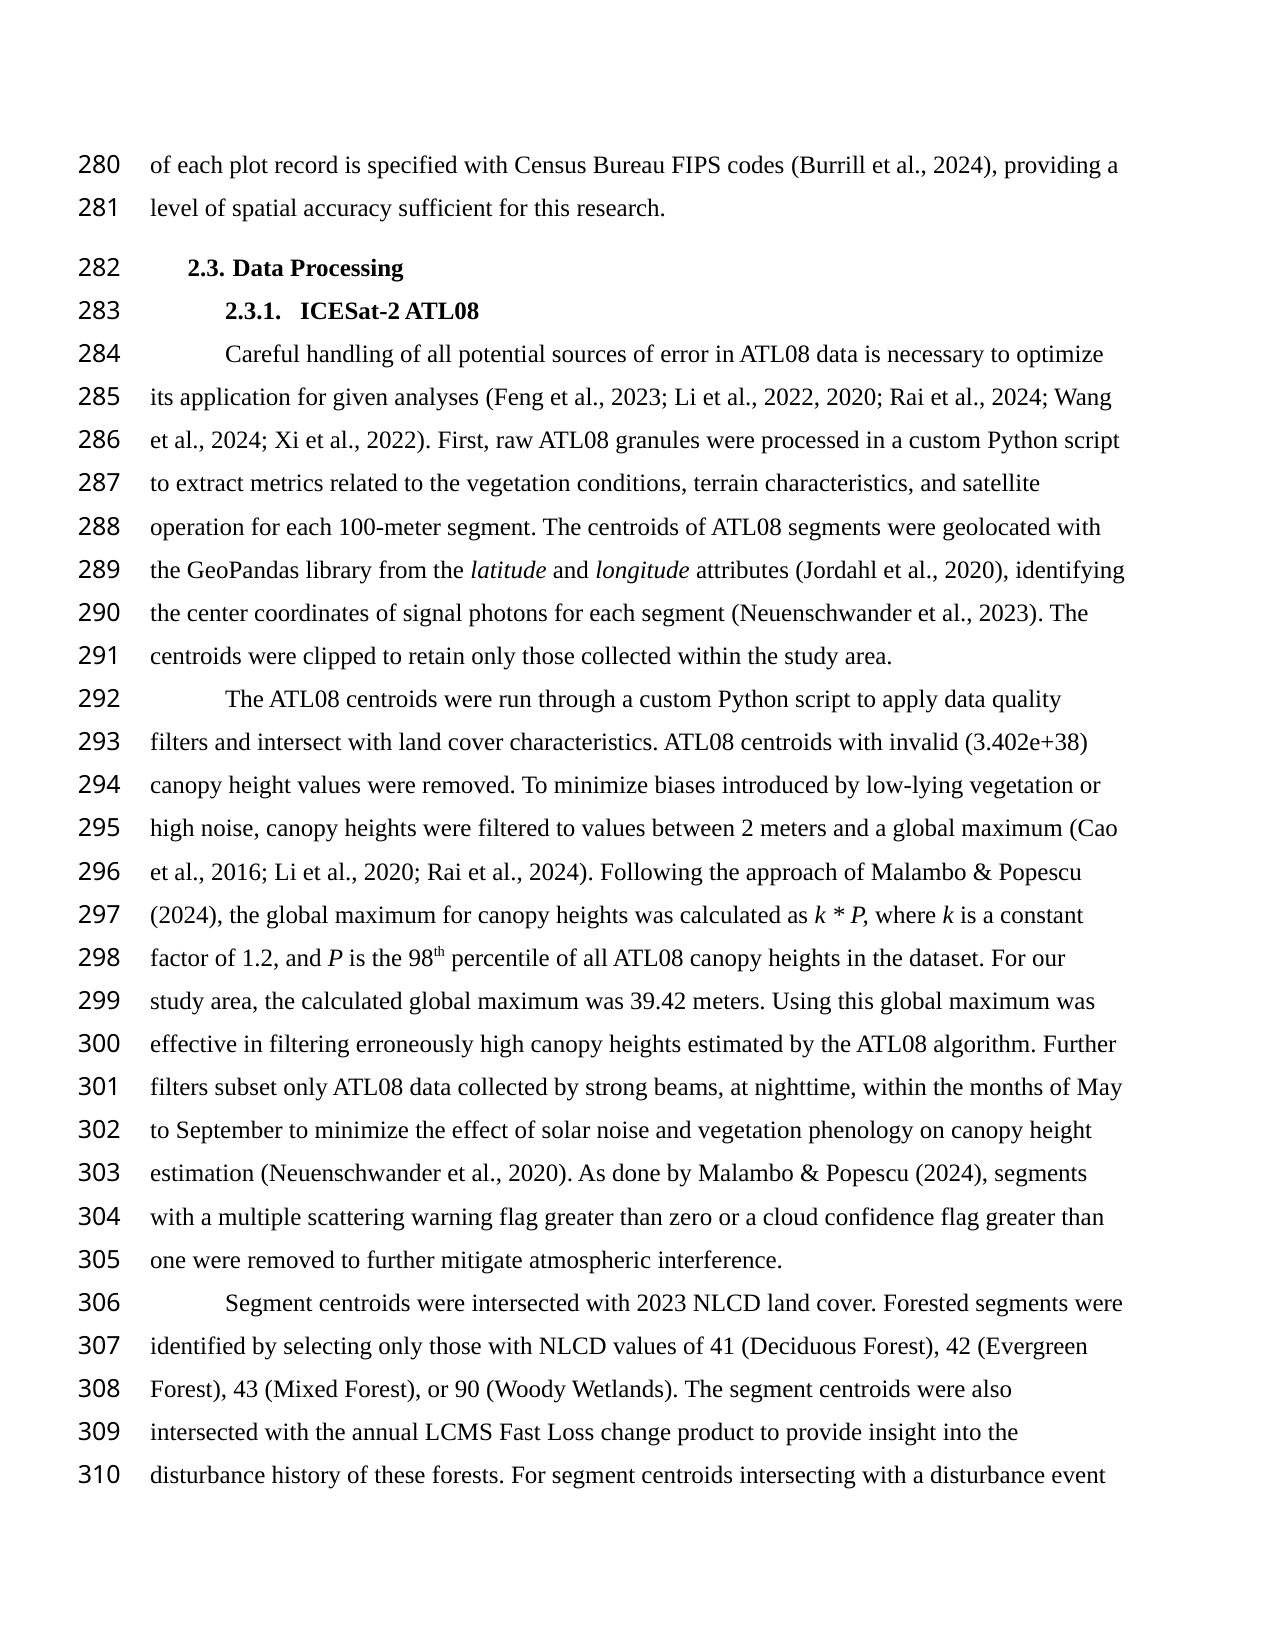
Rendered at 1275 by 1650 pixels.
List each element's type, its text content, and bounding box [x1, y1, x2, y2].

list Careful handling of all potential sources of error in ATL08 data is necessary to optimize its application for given analyses (Feng et al., 2023; Li et al., 2022, 2020; Rai et al., 2024; Wang et al., 2024; Xi et al., 2022). First, raw ATL08 granules were processed in a custom Python script to extract metrics related to the vegetation conditions, terrain characteristics, and satellite operation for each 100-meter segment. The centroids of ATL08 segments were geolocated with the GeoPandas library from the latitude and longitude attributes (Jordahl et al., 2020), identifying the center coordinates of signal photons for each segment (Neuenschwander et al., 2023). The centroids were clipped to retain only those collected within the study area. [150, 339, 1125, 670]
list The ATL08 centroids were run through a custom Python script to apply data quality filters and intersect with land cover characteristics. ATL08 centroids with invalid (3.402e+38) canopy height values were removed. To minimize biases introduced by low-lying vegetation or high noise, canopy heights were filtered to values between 2 meters and a global maximum (Cao et al., 2016; Li et al., 2020; Rai et al., 2024). Following the approach of Malambo & Popescu (2024), the global maximum for canopy heights was calculated as k * P, where k is a constant factor of 1.2, and P is the 98th percentile of all ATL08 canopy heights in the dataset. For our study area, the calculated global maximum was 39.42 meters. Using this global maximum was effective in filtering erroneously high canopy heights estimated by the ATL08 algorithm. Further filters subset only ATL08 data collected by strong beams, at nighttime, within the months of May to September to minimize the effect of solar noise and vegetation phenology on canopy height estimation (Neuenschwander et al., 2020). As done by Malambo & Popescu (2024), segments with a multiple scattering warning flag greater than zero or a cloud confidence flag greater than one were removed to further mitigate atmospheric interference. [150, 684, 1125, 1273]
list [150, 1288, 1125, 1489]
list Data Processing [187, 253, 1125, 282]
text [150, 150, 1125, 222]
list ICESat-2 ATL08 [225, 296, 1125, 325]
